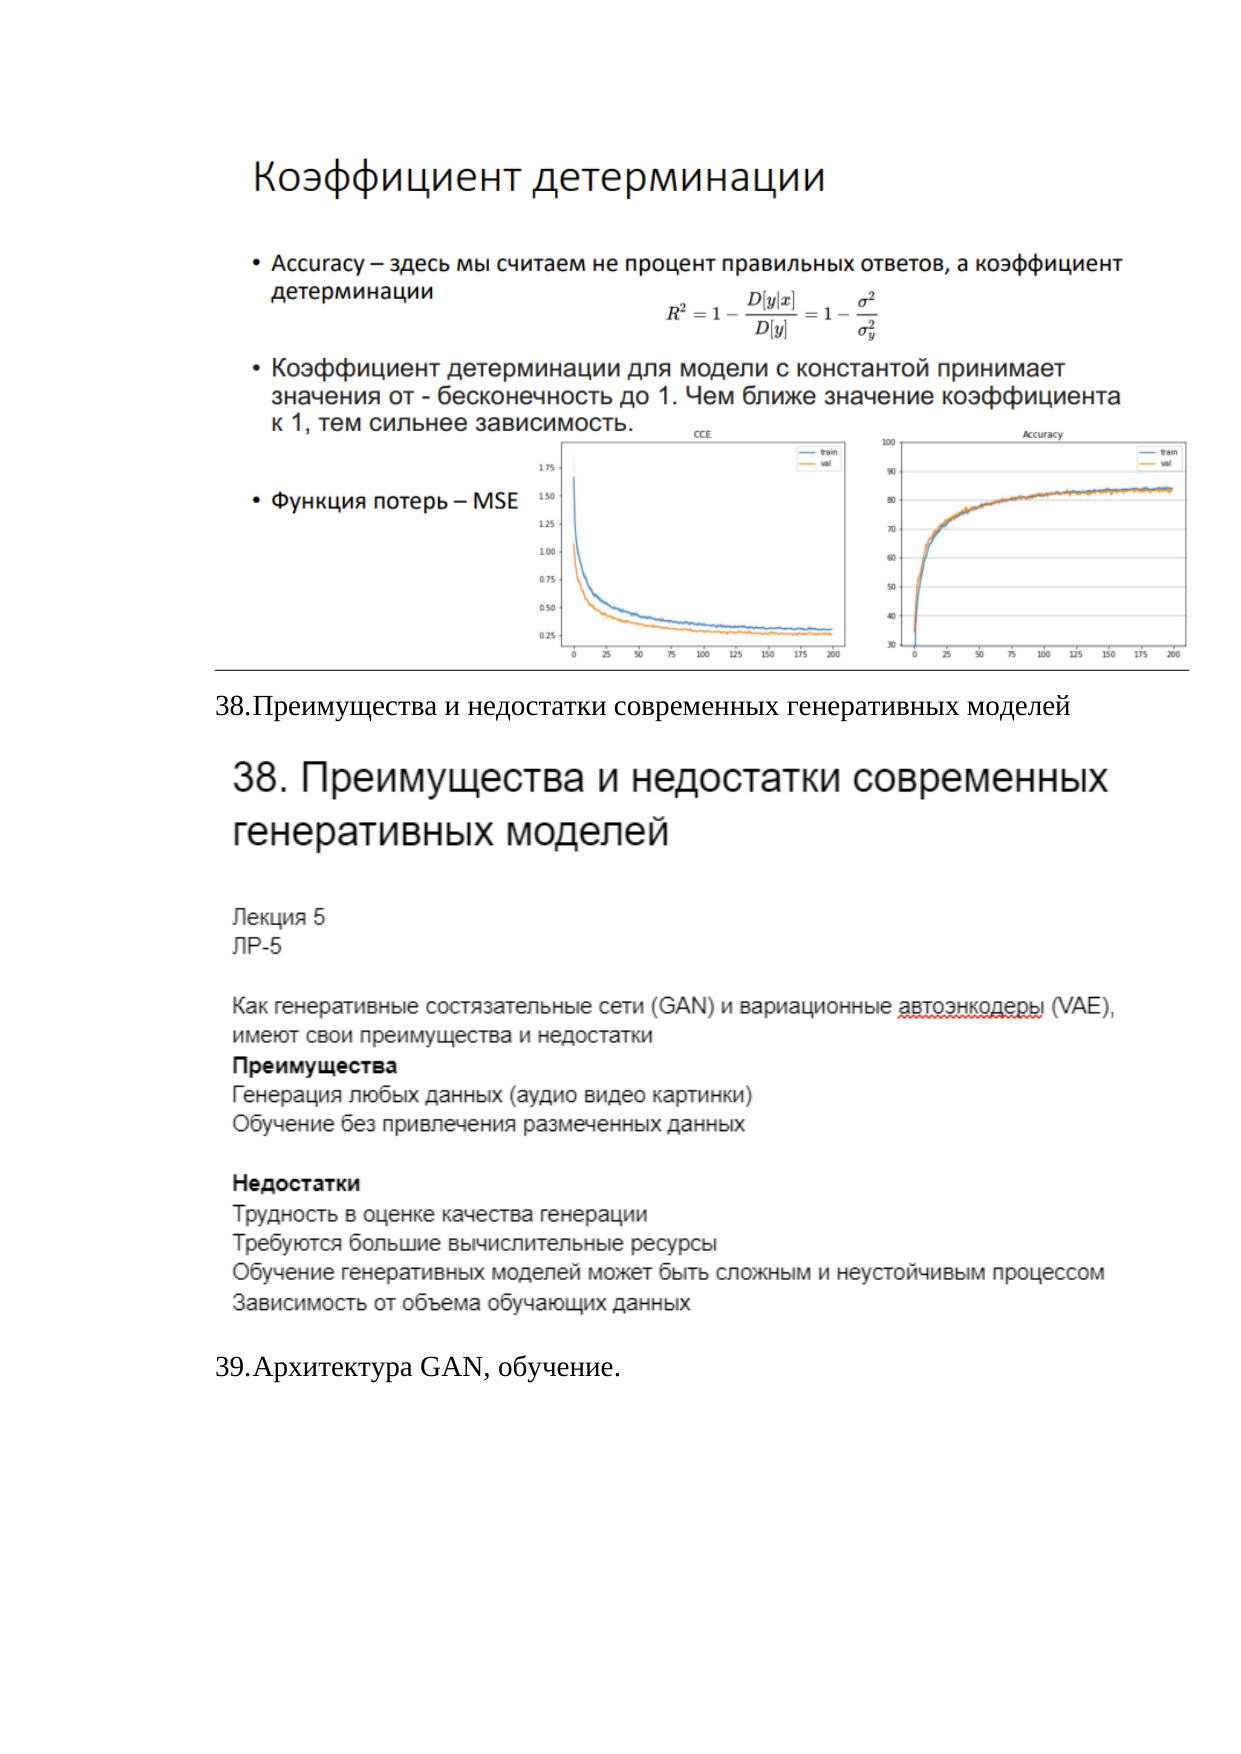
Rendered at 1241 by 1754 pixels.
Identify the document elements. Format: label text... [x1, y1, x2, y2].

list Архитектура GAN, обучение. [215, 1349, 1152, 1382]
picture [214, 737, 1190, 1332]
picture [214, 118, 1190, 671]
list Преимущества и недостатки современных генеративных моделей [215, 688, 1152, 721]
